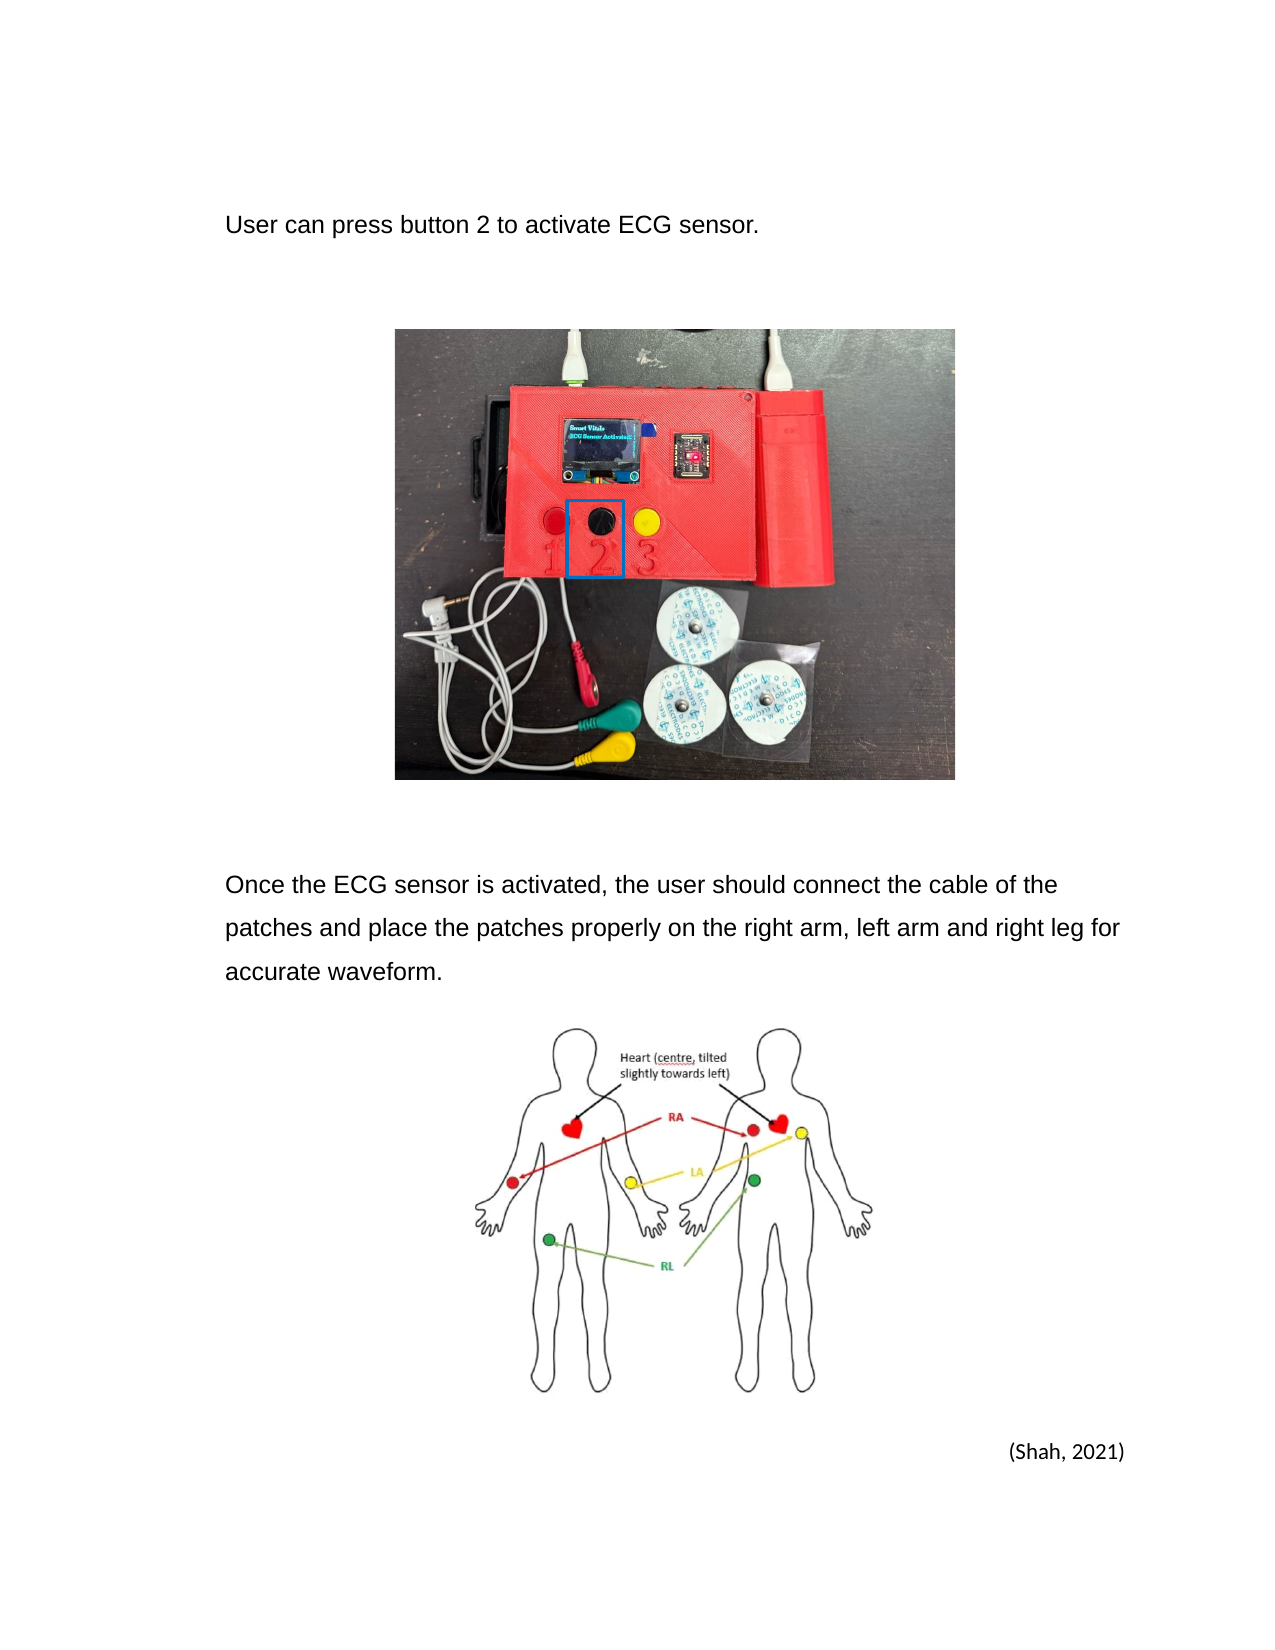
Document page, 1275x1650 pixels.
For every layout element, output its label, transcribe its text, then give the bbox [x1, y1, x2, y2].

text Once the ECG sensor is activated, the user should connect the cable of the patches and place the patches properly on the right arm, left arm and right leg for accurate waveform. [225, 870, 1125, 985]
picture [472, 1016, 878, 1407]
text User can press button 2 to activate ECG sensor. [225, 210, 1125, 238]
picture [394, 329, 956, 780]
